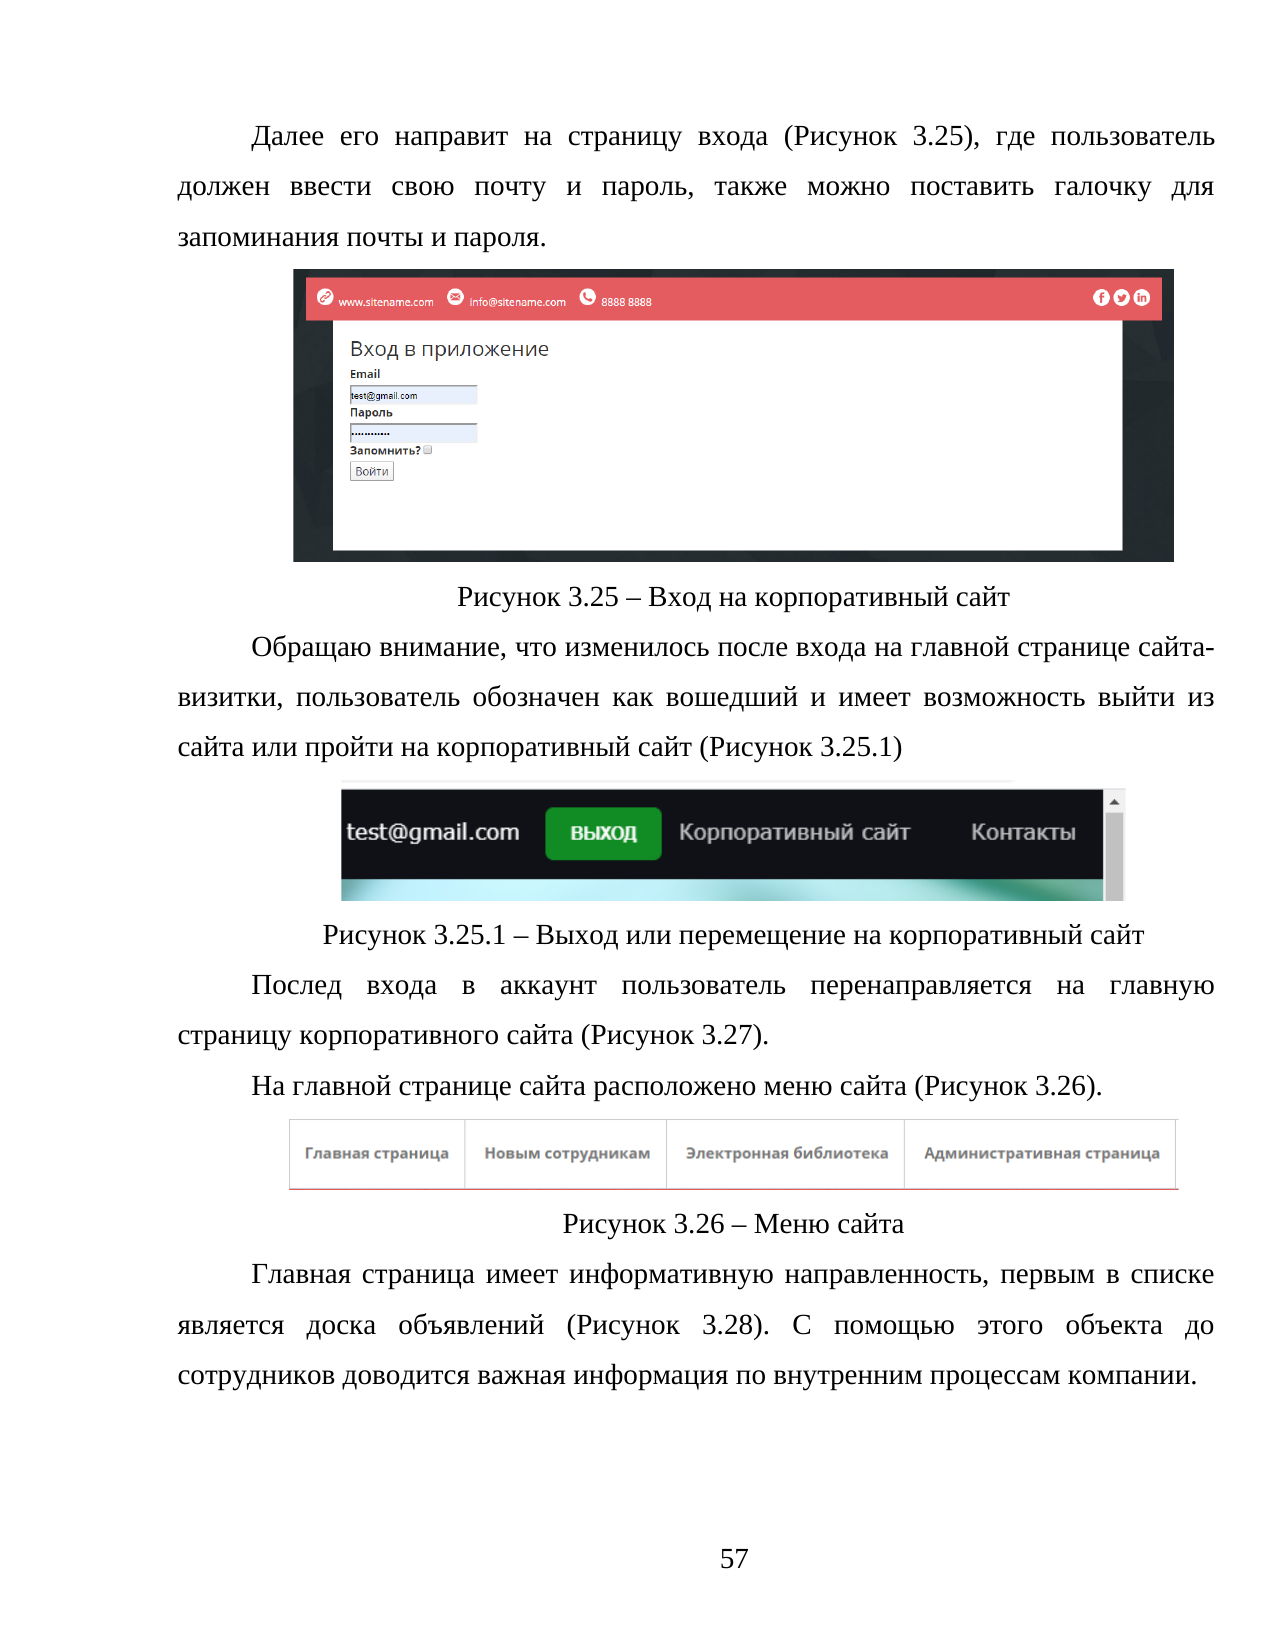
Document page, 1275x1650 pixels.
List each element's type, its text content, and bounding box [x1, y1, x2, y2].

text Рисунок 3.26 – Меню сайта [177, 1206, 1216, 1240]
text Рисунок 3.25 – Вход на корпоративный сайт [177, 579, 1216, 612]
text На главной странице сайта расположено меню сайта (Рисунок 3.26). [177, 1068, 1216, 1101]
text Обращаю внимание, что изменилось после входа на главной странице сайта-визитки, пользователь обозначен как вошедший и имеет возможность выйти из сайта или пройти на корпоративный сайт (Рисунок 3.25.1) [177, 629, 1216, 763]
text Далее его направит на страницу входа (Рисунок 3.25), где пользователь должен ввести свою почту и пароль, также можно поставить галочку для запоминания почты и пароля. [177, 118, 1216, 252]
text Главная страница имеет информативную направленность, первым в списке является доска объявлений (Рисунок 3.28). С помощью этого объекта до сотрудников доводится важная информация по внутренним процессам компании. [177, 1257, 1216, 1391]
text Рисунок 3.25.1 – Выход или перемещение на корпоративный сайт [177, 917, 1216, 950]
picture [341, 780, 1126, 901]
picture [288, 1118, 1179, 1190]
text Послед входа в аккаунт пользователь перенаправляется на главную страницу корпоративного сайта (Рисунок 3.27). [177, 967, 1216, 1051]
picture [293, 269, 1174, 562]
